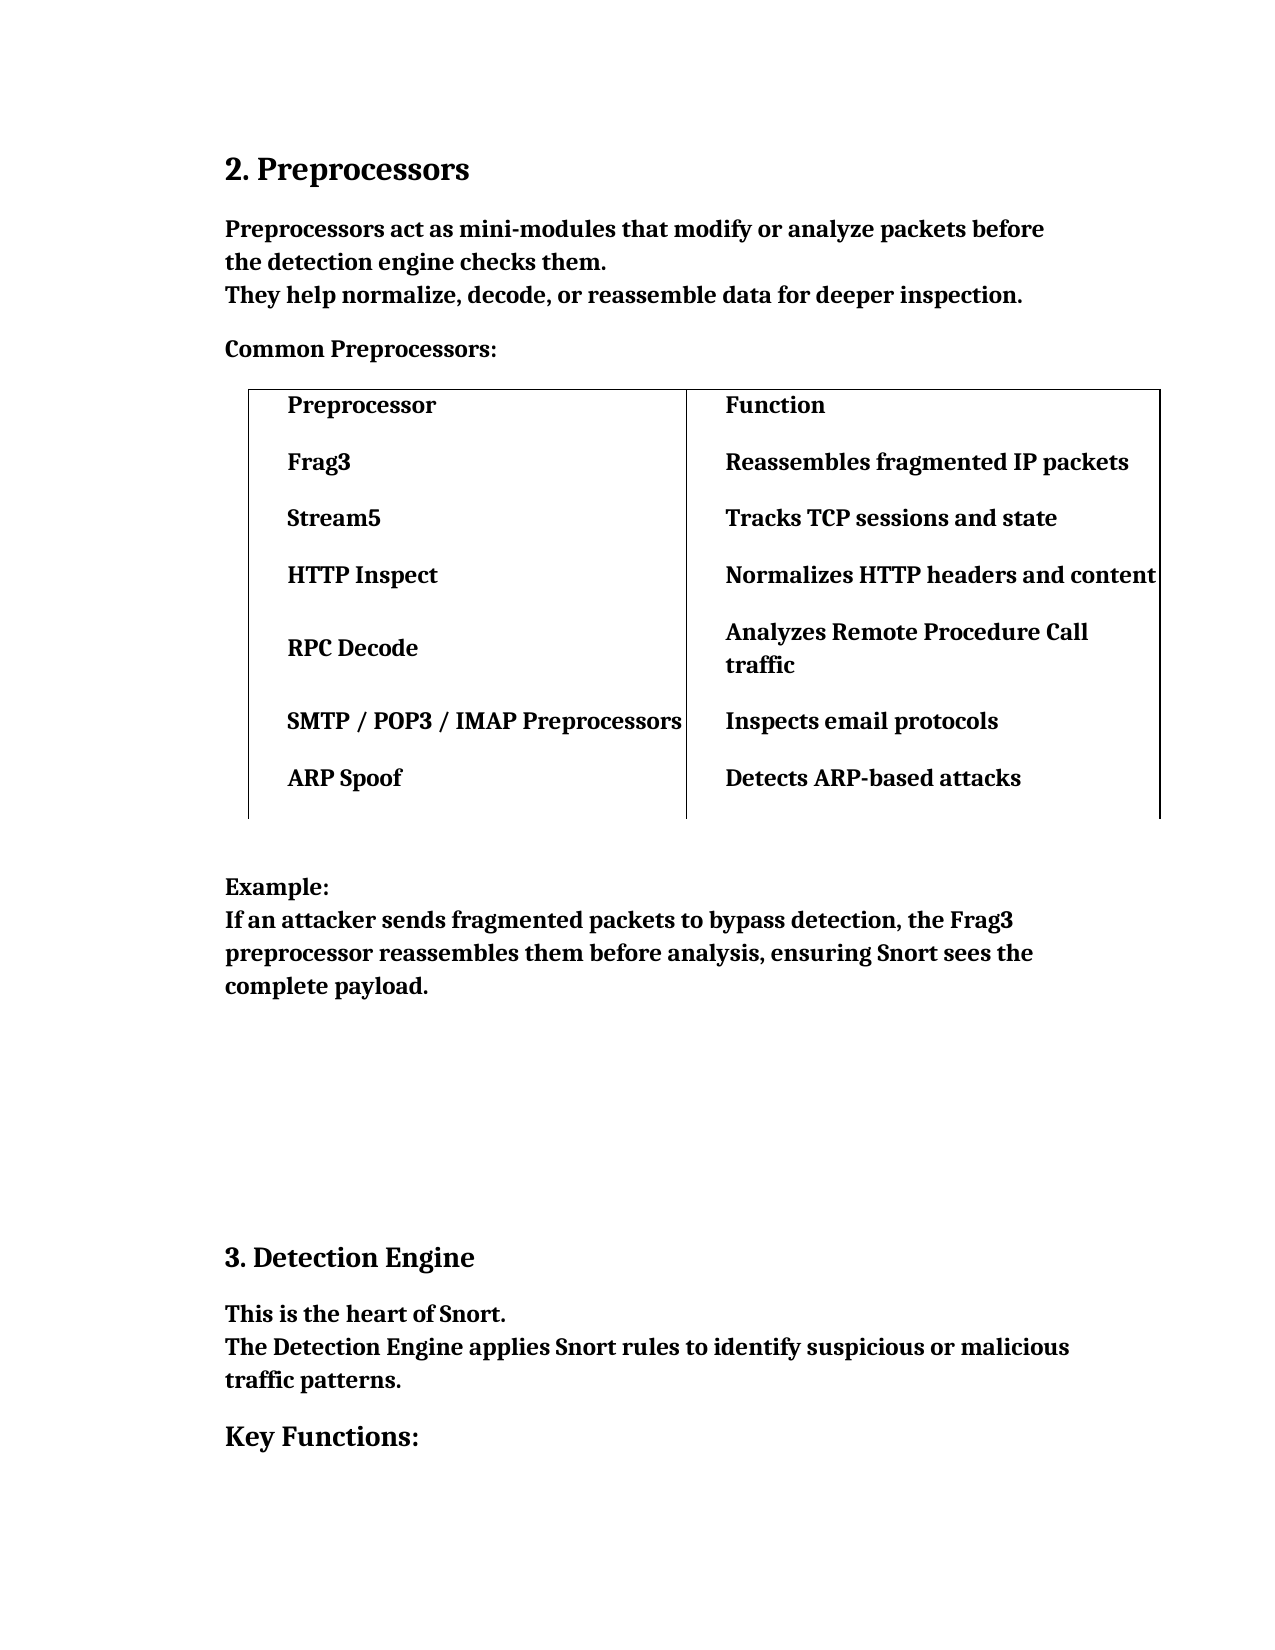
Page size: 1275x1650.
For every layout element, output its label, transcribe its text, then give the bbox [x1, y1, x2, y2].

table_cell Tracks TCP sessions and state [687, 503, 1159, 559]
text This is the heart of Snort. The Detection Engine applies Snort rules to identify suspicious or malicious traffic patterns. [225, 1300, 1087, 1395]
table_cell SMTP / POP3 / IMAP Preprocessors [249, 706, 686, 762]
table_header Preprocessor [249, 390, 686, 446]
text 2. Preprocessors [225, 150, 1087, 188]
table_cell Normalizes HTTP headers and content [687, 559, 1159, 616]
table_header Function [687, 390, 1159, 446]
table_cell Stream5 [249, 503, 686, 559]
table_cell RPC Decode [249, 616, 686, 706]
table_cell Inspects email protocols [687, 706, 1159, 762]
table_cell HTTP Inspect [249, 559, 686, 616]
text 3. Detection Engine [225, 1241, 1087, 1274]
text Example: If an attacker sends fragmented packets to bypass detection, the Frag3 preprocessor reassembles them before analysis, ensuring Snort sees the complete payload. [225, 872, 1087, 1000]
table_cell Analyzes Remote Procedure Call traffic [687, 616, 1159, 706]
table_cell Reassembles fragmented IP packets [687, 446, 1159, 503]
table_cell Frag3 [249, 446, 686, 503]
text Key Functions: [225, 1420, 1087, 1454]
text Common Preprocessors: [225, 335, 1087, 363]
text Preprocessors act as mini-modules that modify or analyze packets before the detection engine checks them. They help normalize, decode, or reassemble data for deeper inspection. [225, 215, 1087, 310]
table_cell ARP Spoof [249, 762, 686, 819]
table_cell Detects ARP-based attacks [687, 762, 1159, 819]
